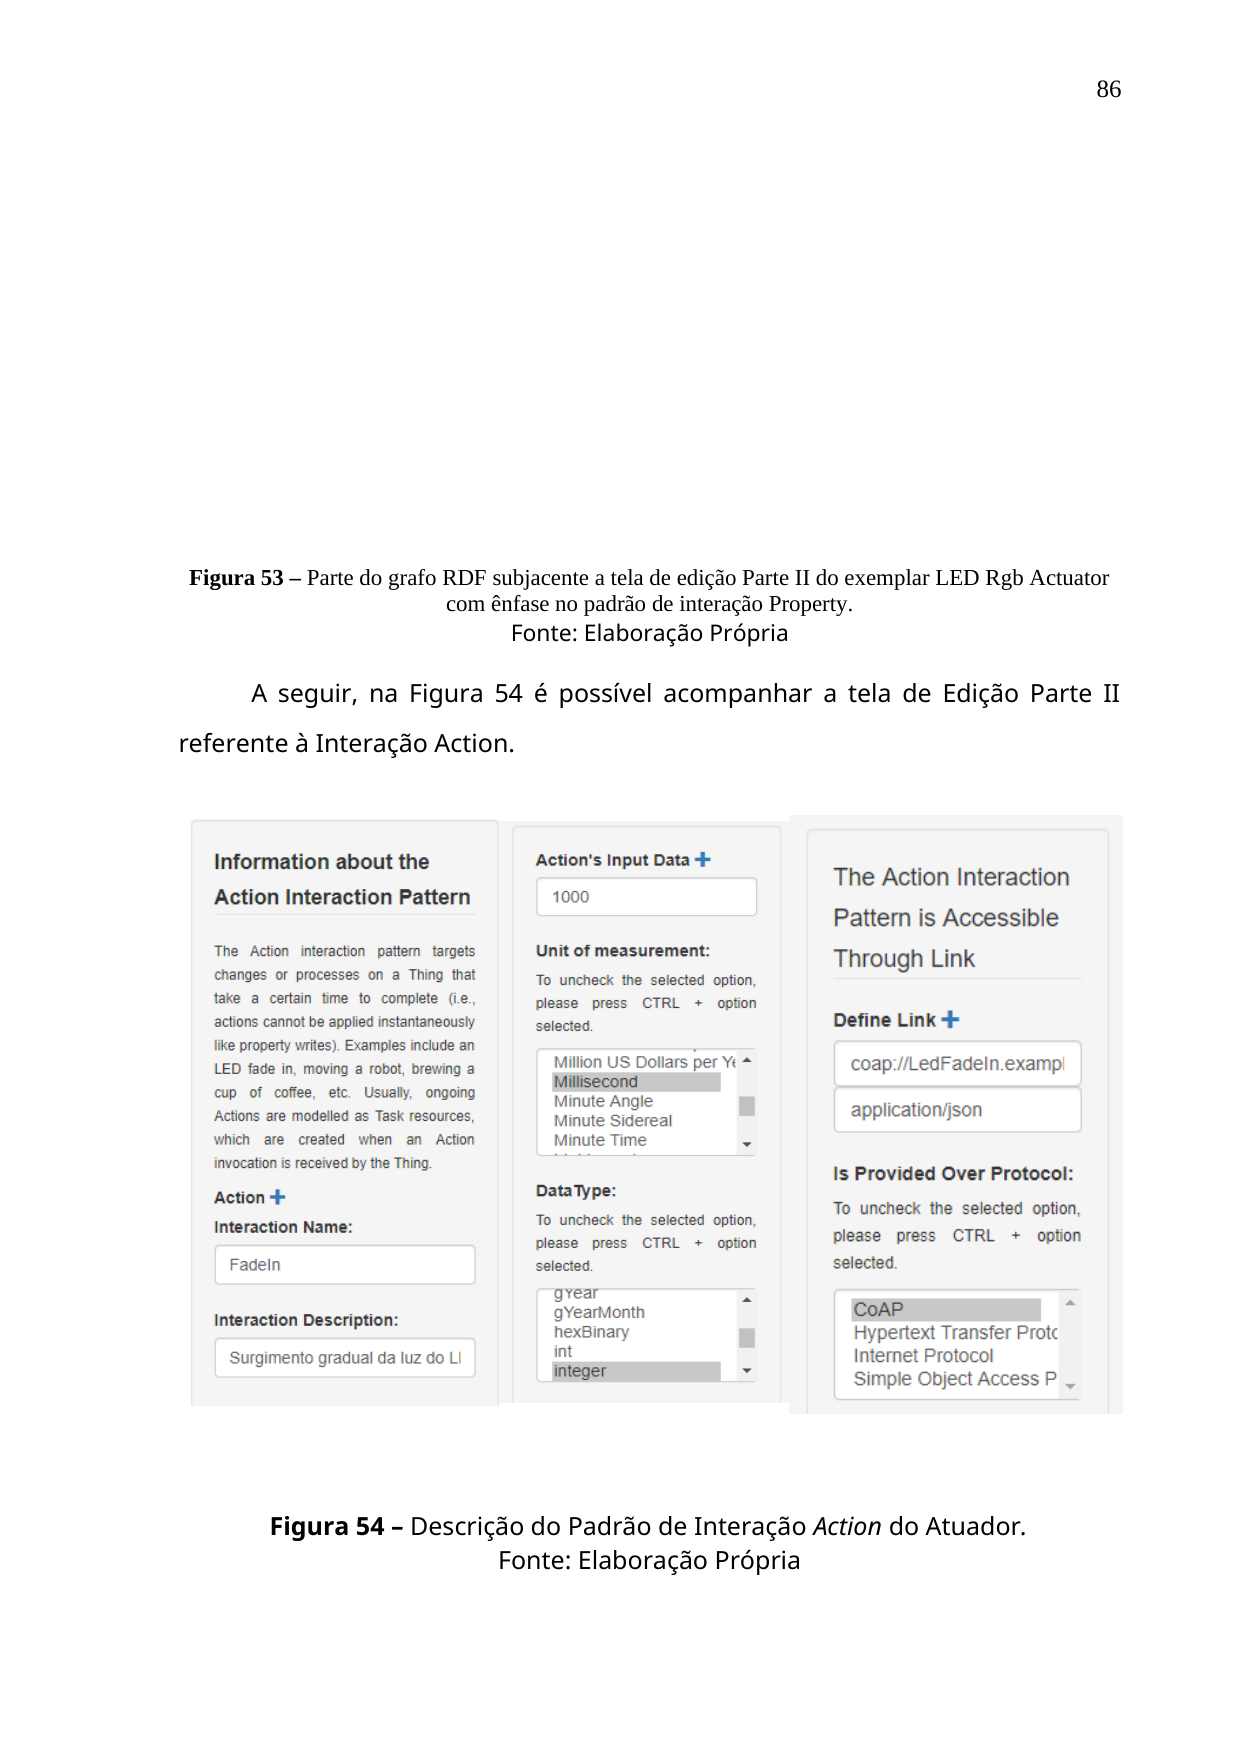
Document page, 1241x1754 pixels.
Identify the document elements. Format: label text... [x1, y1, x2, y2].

picture [183, 815, 1123, 1414]
text A seguir, na Figura 54 é possível acompanhar a tela de Edição Parte II referente à Interação Action. [178, 676, 1122, 760]
text Fonte: Elaboração Própria [177, 617, 1122, 648]
text Figura 53 – Parte do grafo RDF subjacente a tela de edição Parte II do exemplar LED Rgb Actuator com ênfase no padrão de interação Property. [177, 564, 1122, 617]
text Fonte: Elaboração Própria [177, 1543, 1122, 1577]
text Figura 54 – Descrição do Padrão de Interação Action do Atuador. [177, 1508, 1122, 1543]
